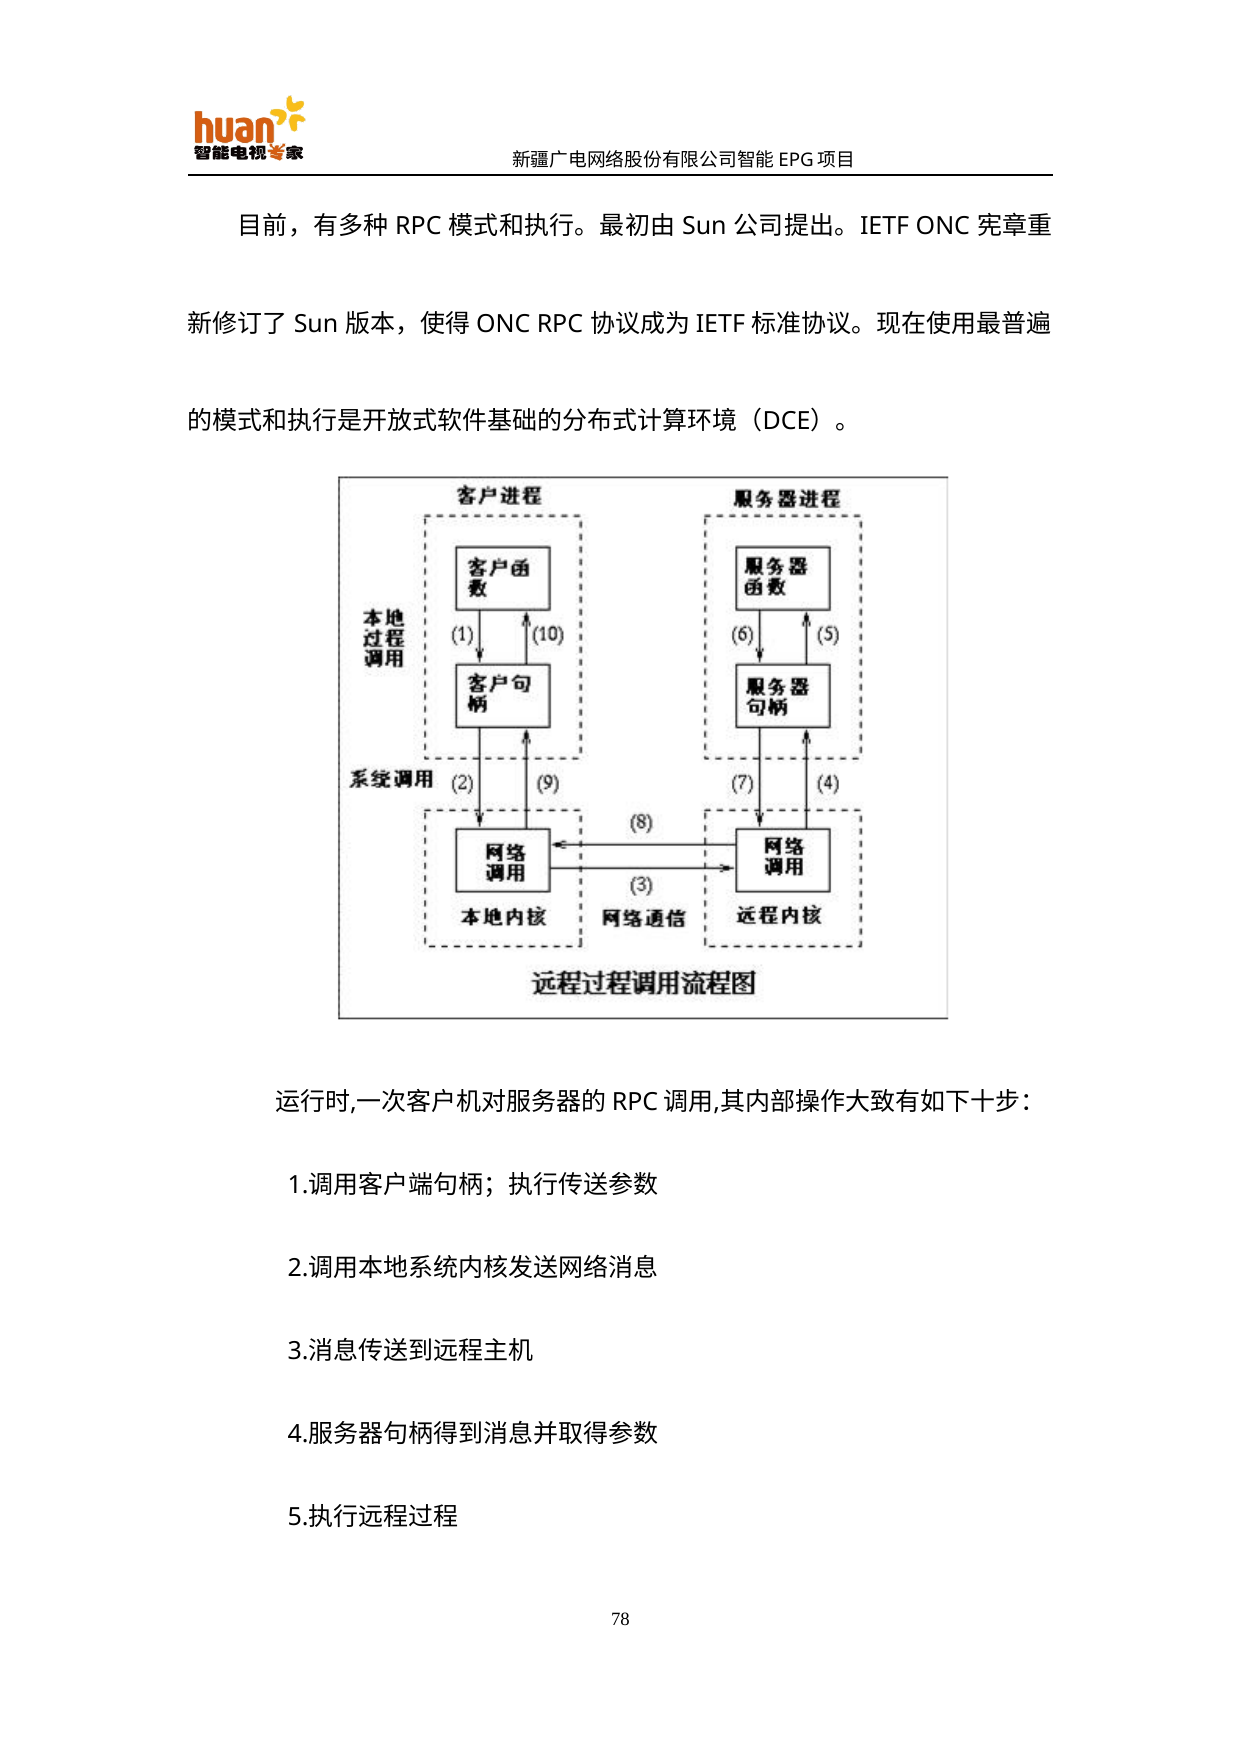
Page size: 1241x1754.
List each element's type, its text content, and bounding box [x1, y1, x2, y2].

text 4.服务器句柄得到消息并取得参数 [187, 1399, 1053, 1464]
picture [326, 469, 964, 1032]
text 1.调用客户端句柄；执行传送参数 [187, 1150, 1053, 1215]
text 2.调用本地系统内核发送网络消息 [187, 1233, 1053, 1298]
text 运行时,一次客户机对服务器的RPC调用,其内部操作大致有如下十步： [187, 1067, 1053, 1132]
picture [187, 88, 313, 167]
text 3.消息传送到远程主机 [187, 1316, 1053, 1381]
text 目前，有多种 RPC 模式和执行。最初由 Sun 公司提出。IETF ONC 宪章重新修订了 Sun 版本，使得 ONC RPC 协议成为 IETF 标准协议。现在使用最普遍的模式和执行是开放式软件基础的分布式计算环境（DCE）。 [187, 191, 1053, 451]
text 5.执行远程过程 [187, 1482, 1053, 1547]
